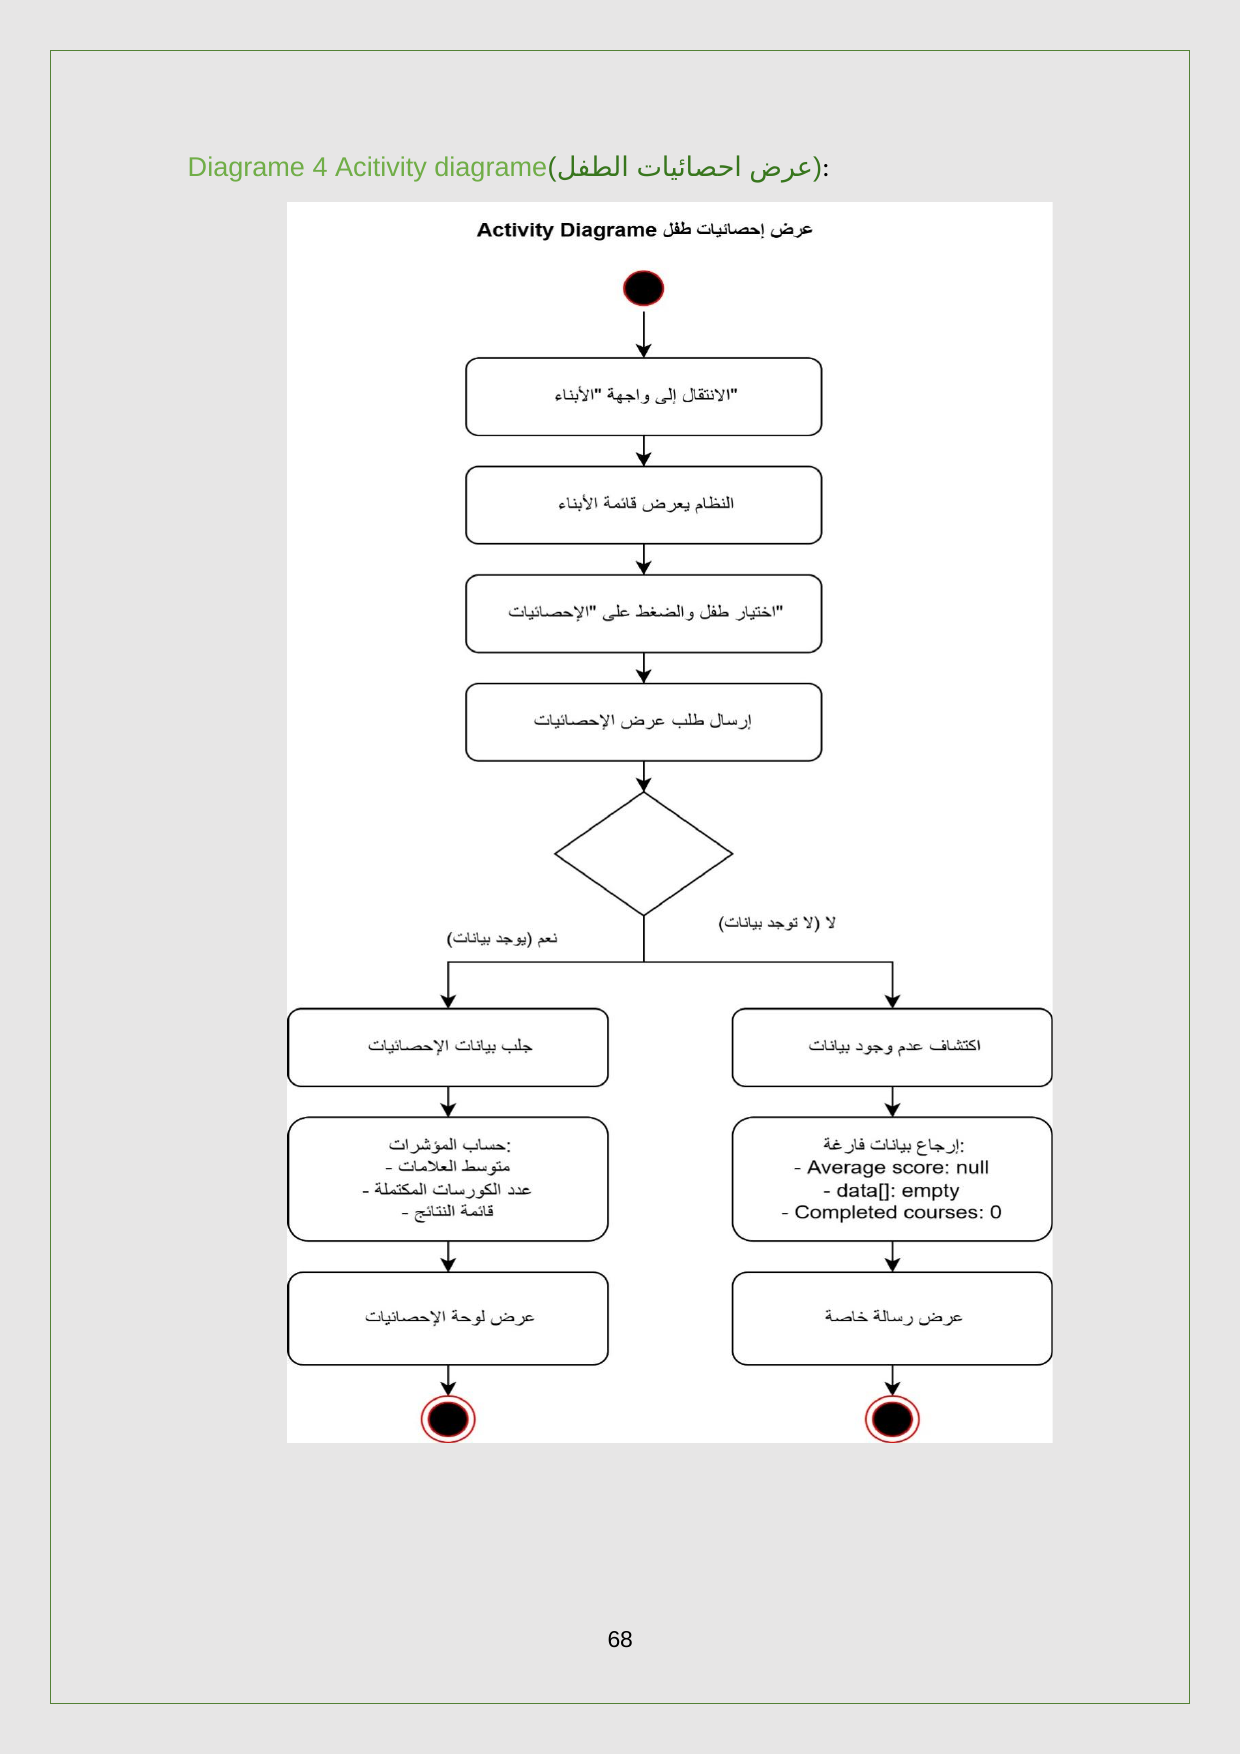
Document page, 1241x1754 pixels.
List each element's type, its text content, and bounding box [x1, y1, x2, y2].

picture [287, 202, 1053, 1443]
text Diagrame 4 Acitivity diagrame(عرض احصائيات الطفل): [187, 150, 1053, 183]
